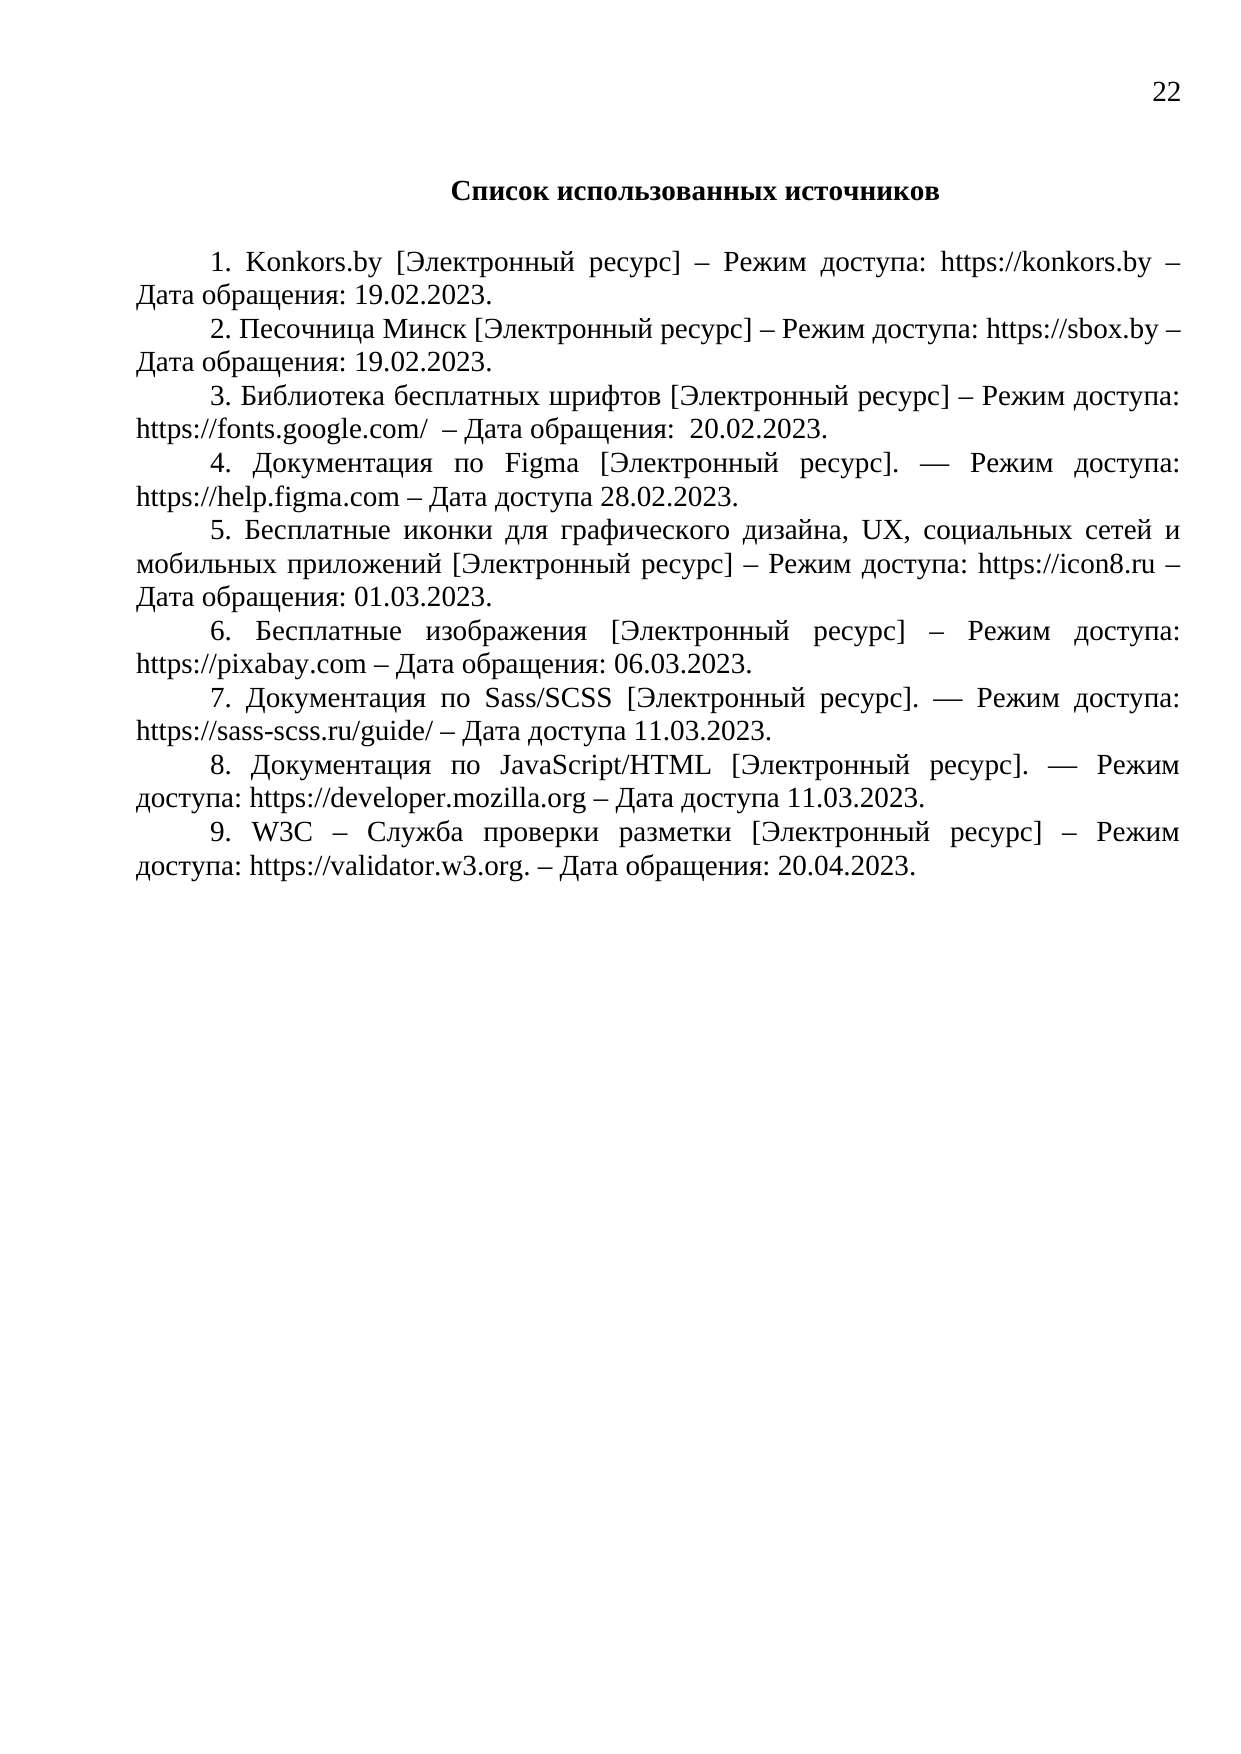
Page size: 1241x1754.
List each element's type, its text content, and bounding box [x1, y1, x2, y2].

text 7. Документация по Sass/SCSS [Электронный ресурс]. — Режим доступа: https://sass-scss.ru/guide/ – Дата доступа 11.03.2023. [136, 680, 1181, 747]
text 6. Бесплатные изображения [Электронный ресурс] – Режим доступа: https://pixabay.com – Дата обращения: 06.03.2023. [136, 613, 1181, 680]
text Список использованных источников [136, 173, 1181, 206]
text 3. Библиотека бесплатных шрифтов [Электронный ресурс] – Режим доступа: https://fonts.google.com/ – Дата обращения: 20.02.2023. [136, 378, 1181, 445]
text 9. W3C – Служба проверки разметки [Электронный ресурс] – Режим доступа: https://validator.w3.org. – Дата обращения: 20.04.2023. [136, 814, 1181, 881]
text 1. Konkors.by [Электронный ресурс] – Режим доступа: https://konkors.by – Дата обращения: 19.02.2023. [136, 244, 1181, 311]
text 8. Документация по JavaScript/HTML [Электронный ресурс]. — Режим доступа: https://developer.mozilla.org – Дата доступа 11.03.2023. [136, 747, 1181, 814]
text 2. Песочница Минск [Электронный ресурс] – Режим доступа: https://sbox.by – Дата обращения: 19.02.2023. [136, 311, 1181, 378]
text 4. Документация по Figma [Электронный ресурс]. — Режим доступа: https://help.figma.com – Дата доступа 28.02.2023. [136, 445, 1181, 512]
text 5. Бесплатные иконки для графического дизайна, UX, социальных сетей и мобильных приложений [Электронный ресурс] – Режим доступа: https://icon8.ru – Дата обращения: 01.03.2023. [136, 512, 1181, 613]
